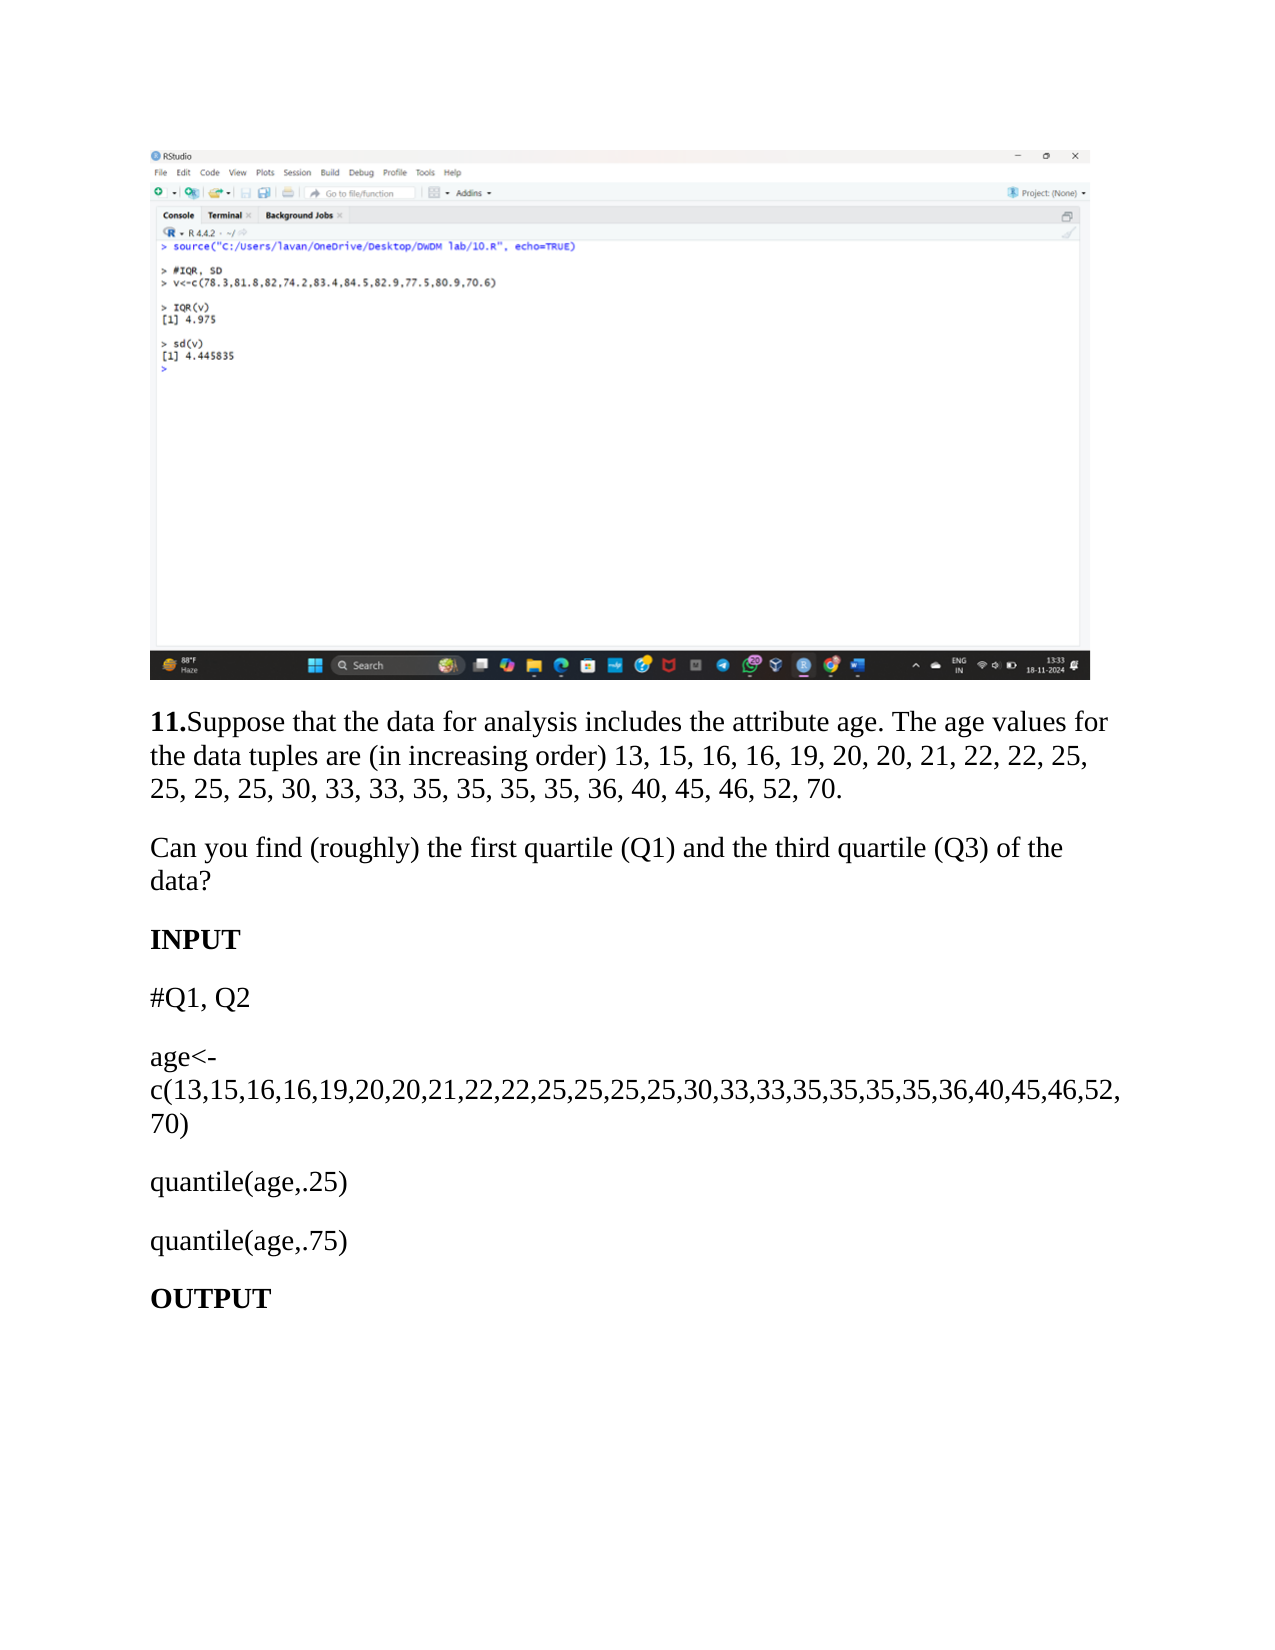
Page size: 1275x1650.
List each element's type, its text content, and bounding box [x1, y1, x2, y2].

text #Q1, Q2 [150, 980, 1125, 1014]
text age<-c(13,15,16,16,19,20,20,21,22,22,25,25,25,25,30,33,33,35,35,35,35,36,40,45,46,52,70) [150, 1039, 1125, 1139]
text 11.Suppose that the data for analysis includes the attribute age. The age values for the data tuples are (in increasing order) 13, 15, 16, 16, 19, 20, 20, 21, 22, 22, 25, 25, 25, 25, 30, 33, 33, 35, 35, 35, 35, 36, 40, 45, 46, 52, 70. [150, 704, 1125, 805]
text quantile(age,.75) [150, 1223, 1125, 1257]
text OUTPUT [150, 1282, 1125, 1315]
text Can you find (roughly) the first quartile (Q1) and the third quartile (Q3) of the data? [150, 830, 1125, 897]
picture [150, 150, 1091, 680]
text INPUT [150, 922, 1125, 955]
text quantile(age,.25) [150, 1164, 1125, 1198]
